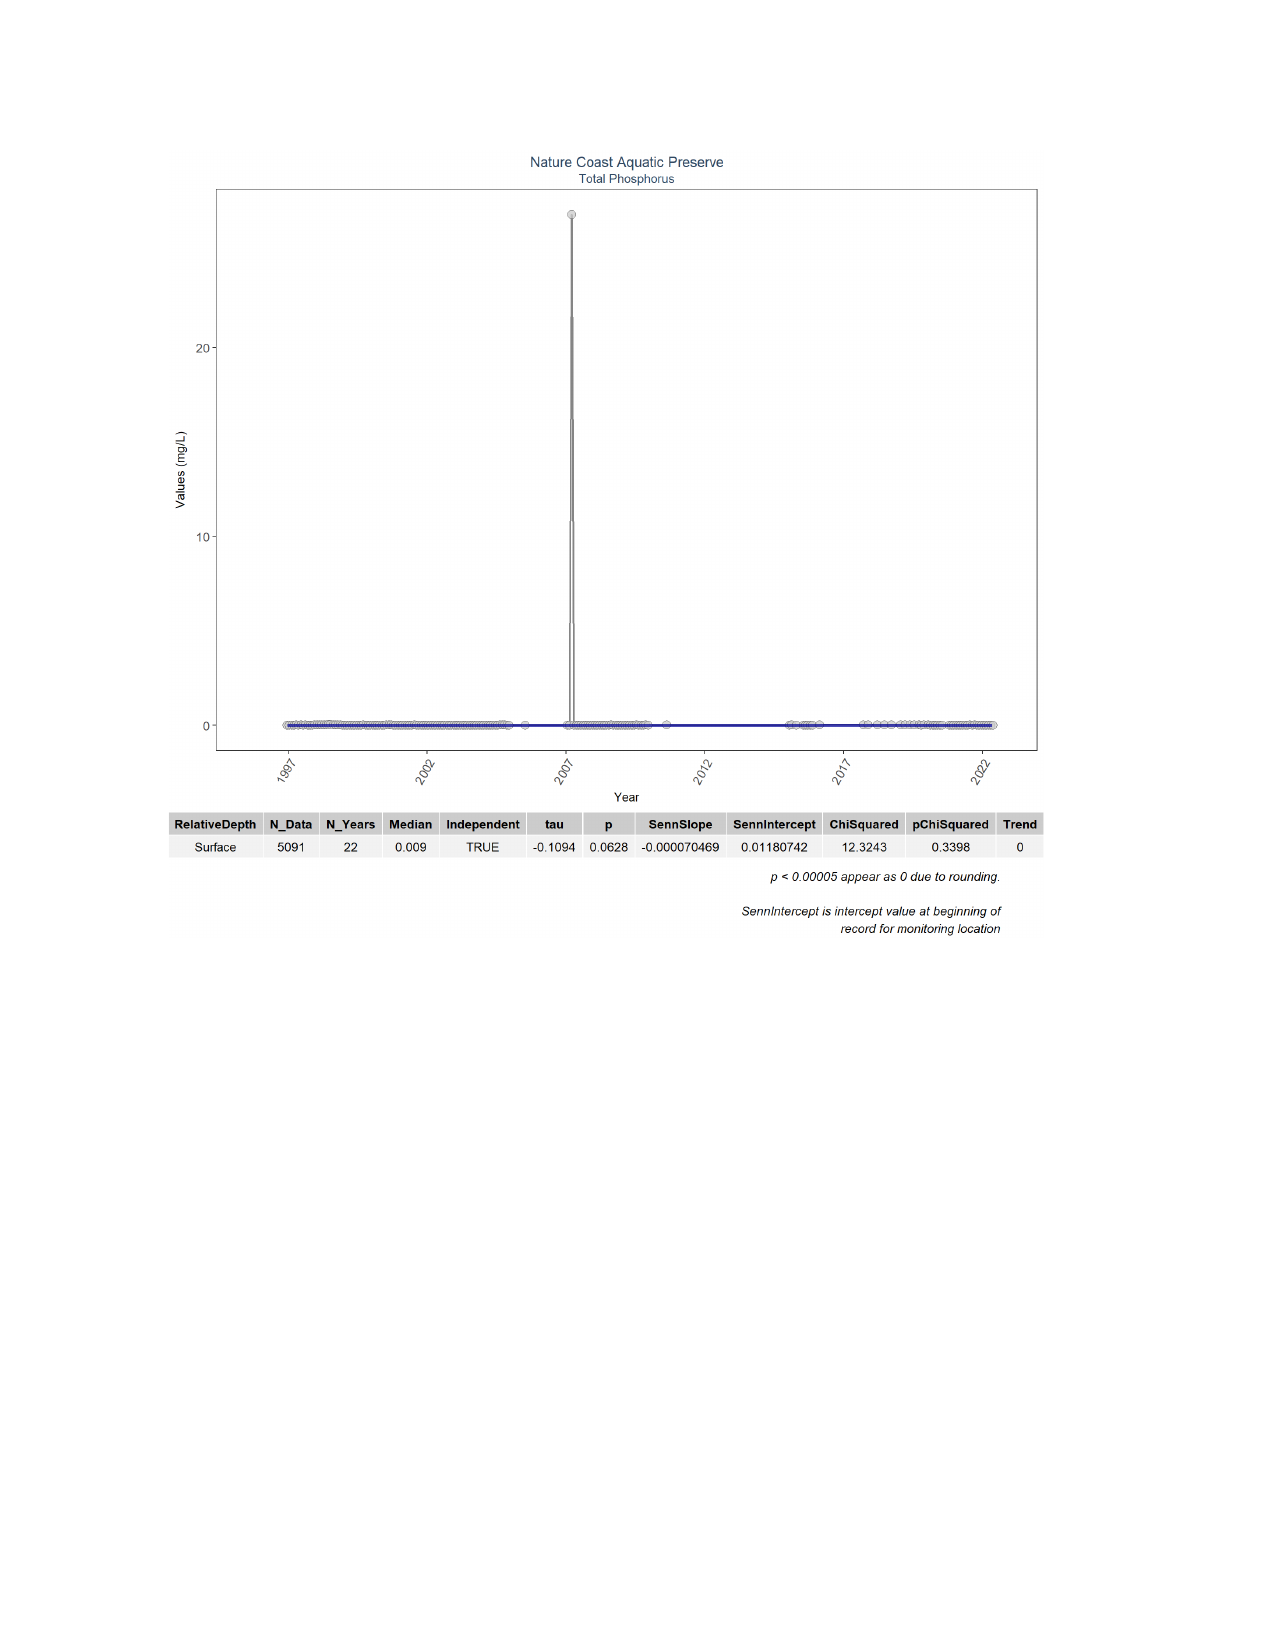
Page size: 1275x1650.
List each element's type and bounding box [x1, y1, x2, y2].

picture [168, 150, 1044, 938]
